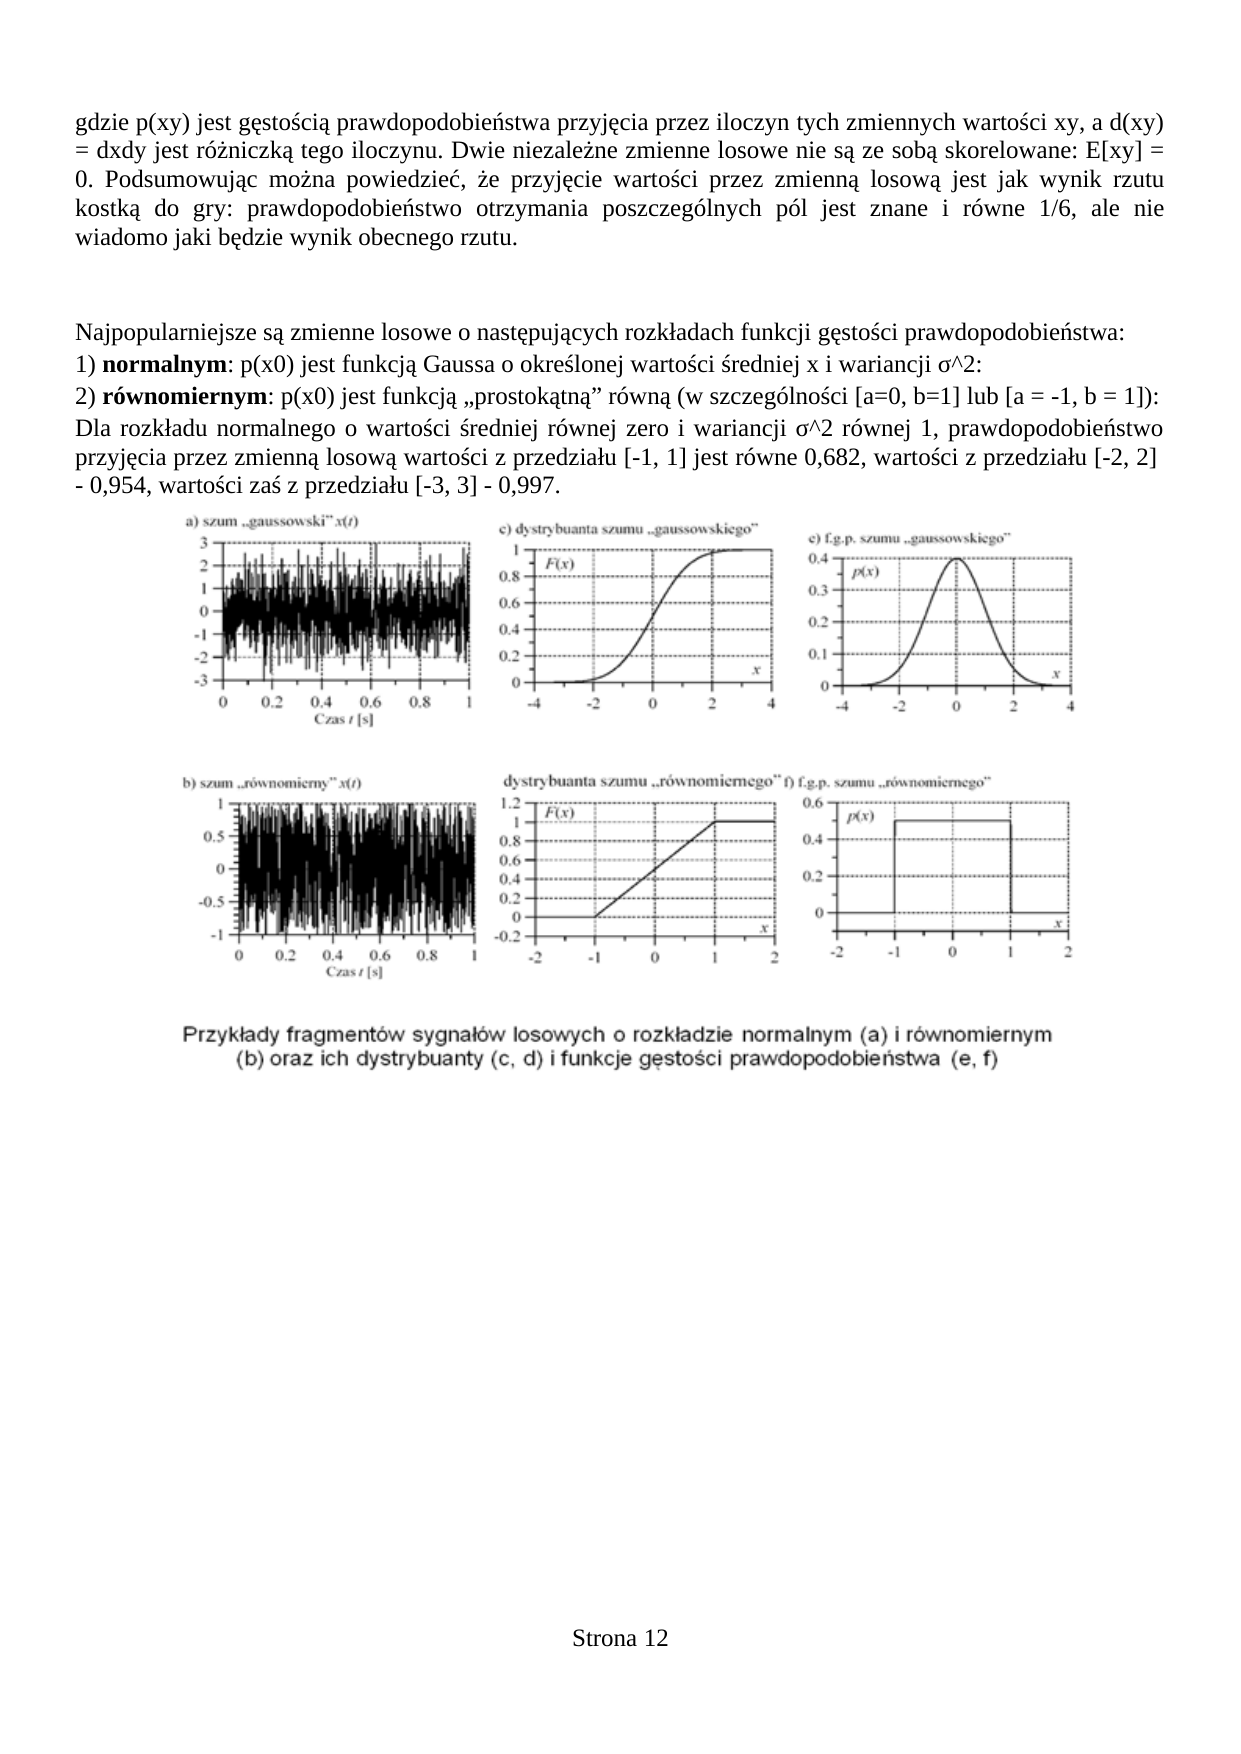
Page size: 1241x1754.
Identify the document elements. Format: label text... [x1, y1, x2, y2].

text Najpopularniejsze są zmienne losowe o następujących rozkładach funkcji gęstości prawdopodobieństwa: [75, 317, 1165, 346]
text Dla rozkładu normalnego o wartości średniej równej zero i wariancji σ^2 równej 1, prawdopodobieństwo przyjęcia przez zmienną losową wartości z przedziału [-1, 1] jest równe 0,682, wartości z przedziału [-2, 2] - 0,954, wartości zaś z przedziału [-3, 3] - 0,997. [75, 413, 1165, 499]
picture [165, 502, 1082, 1078]
text 1) normalnym: p(x0) jest funkcją Gaussa o określonej wartości średniej x i wariancji σ^2: [75, 349, 1165, 378]
text 2) równomiernym: p(x0) jest funkcją „prostokątną” równą (w szczególności [a=0, b=1] lub [a = -1, b = 1]): [75, 381, 1165, 410]
text gdzie p(xy) jest gęstością prawdopodobieństwa przyjęcia przez iloczyn tych zmiennych wartości xy, a d(xy) = dxdy jest różniczką tego iloczynu. Dwie niezależne zmienne losowe nie są ze sobą skorelowane: E[xy] = 0. Podsumowując można powiedzieć, że przyjęcie wartości przez zmienną losową jest jak wynik rzutu kostką do gry: prawdopodobieństwo otrzymania poszczególnych pól jest znane i równe 1/6, ale nie wiadomo jaki będzie wynik obecnego rzutu. [75, 107, 1165, 251]
